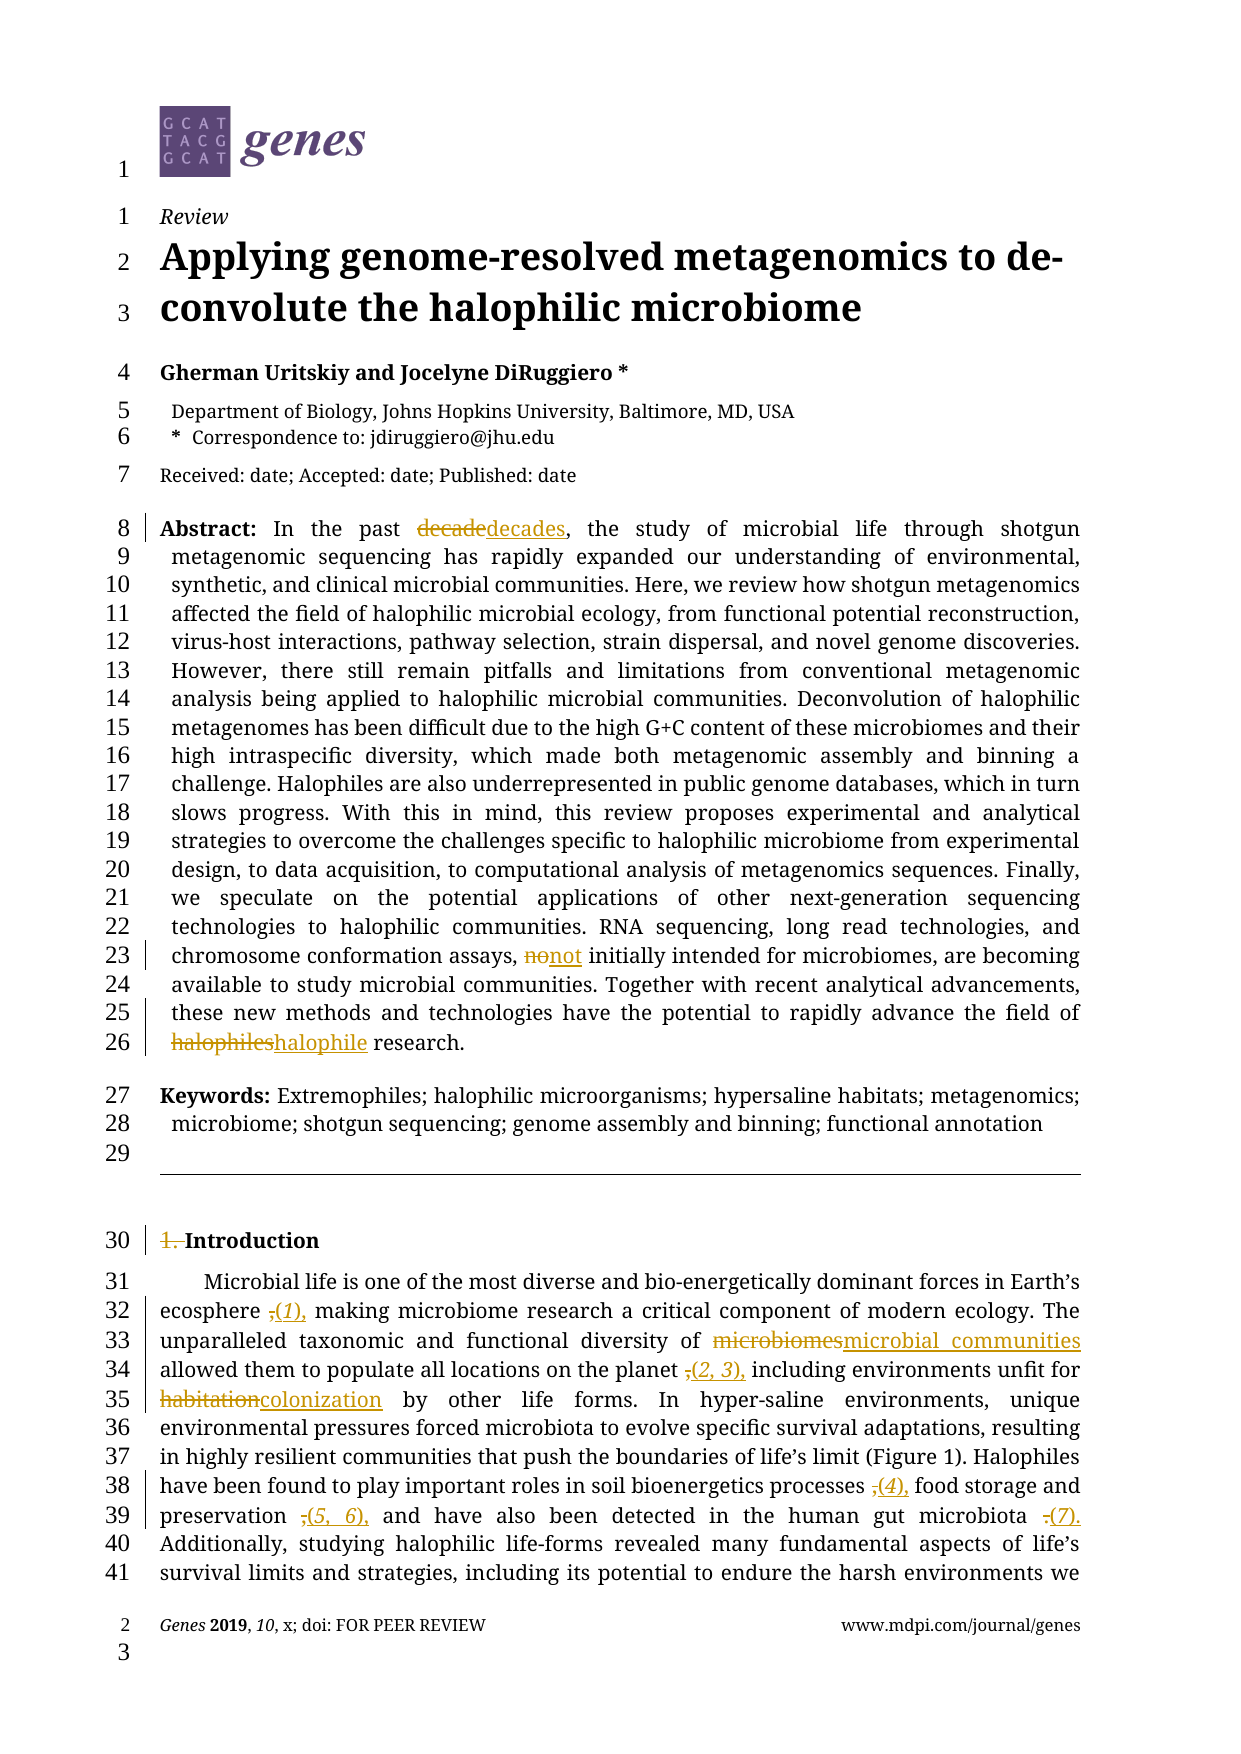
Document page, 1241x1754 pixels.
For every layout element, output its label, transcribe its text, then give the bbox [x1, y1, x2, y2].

text Introduction [159, 1225, 1081, 1254]
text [159, 1267, 1081, 1586]
text Applying genome-resolved metagenomics to de-convolute the halophilic microbiome [159, 231, 1081, 333]
picture [159, 106, 366, 177]
text Abstract: In the past , the study of microbial life through shotgun metagenomic sequencing has rapidly expanded our understanding of environmental, synthetic, and clinical microbial communities. Here, we review how shotgun metagenomics affected the field of halophilic microbial ecology, from functional potential reconstruction, virus-host interactions, pathway selection, strain dispersal, and novel genome discoveries. However, there still remain pitfalls and limitations from conventional metagenomic analysis being applied to halophilic microbial communities. Deconvolution of halophilic metagenomes has been difficult due to the high G+C content of these microbiomes and their high intraspecific diversity, which made both metagenomic assembly and binning a challenge. Halophiles are also underrepresented in public genome databases, which in turn slows progress. With this in mind, this review proposes experimental and analytical strategies to overcome the challenges specific to halophilic microbiome from experimental design, to data acquisition, to computational analysis of metagenomics sequences. Finally, we speculate on the potential applications of other next-generation sequencing technologies to halophilic communities. RNA sequencing, long read technologies, and chromosome conformation assays, initially intended for microbiomes, are becoming available to study microbial communities. Together with recent analytical advancements, these new methods and technologies have the potential to rapidly advance the field of research. [159, 513, 1081, 1056]
text * Correspondence to: jdiruggiero@jhu.edu [171, 424, 1081, 449]
text Keywords: Extremophiles; halophilic microorganisms; hypersaline habitats; metagenomics; microbiome; shotgun sequencing; genome assembly and binning; functional annotation [159, 1081, 1081, 1138]
text Gherman Uritskiy and Jocelyne DiRuggiero * [159, 358, 1081, 386]
text Review [159, 202, 1081, 231]
text Received: date; Accepted: date; Published: date [159, 462, 1081, 488]
text Department of Biology, Johns Hopkins University, Baltimore, MD, USA [171, 398, 1081, 424]
